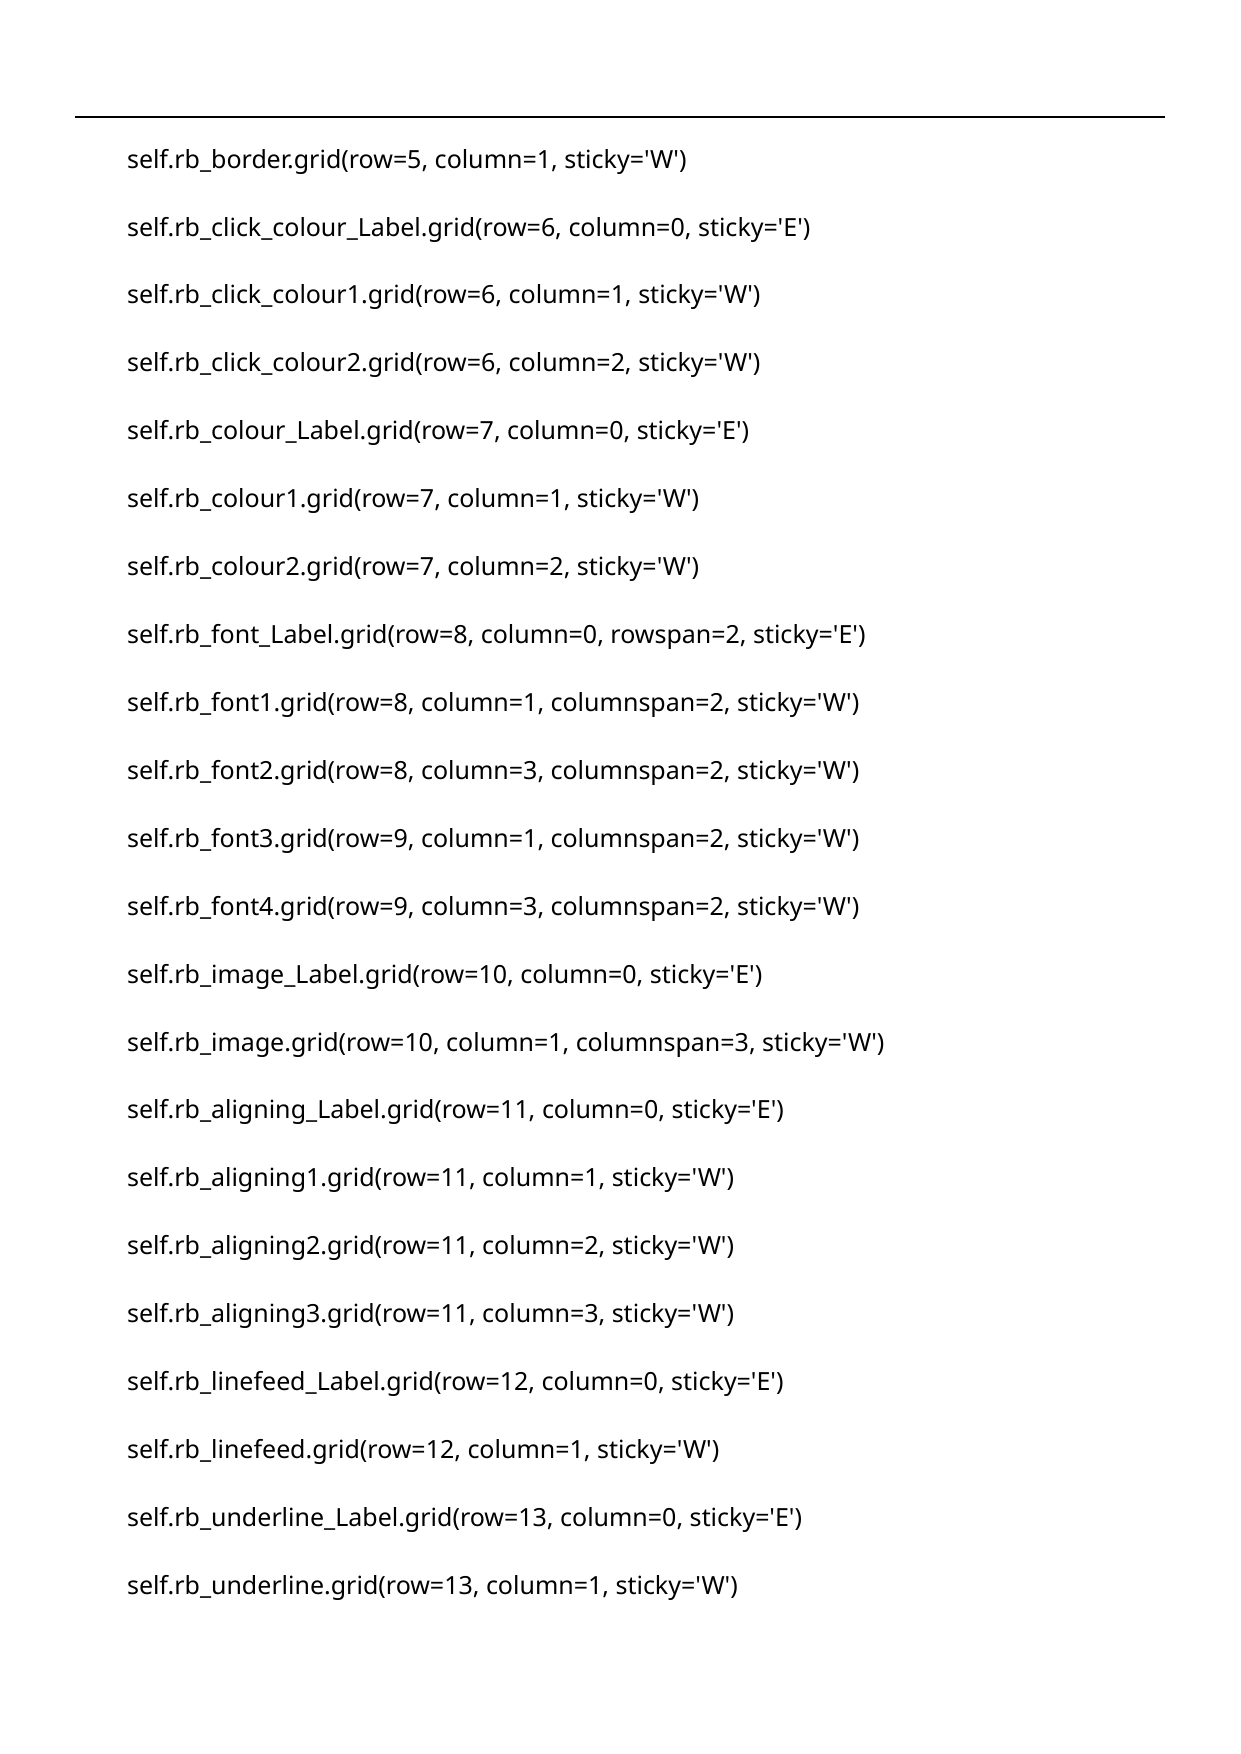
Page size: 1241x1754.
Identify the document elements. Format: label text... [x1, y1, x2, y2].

text self.rb_aligning3.grid(row=11, column=3, sticky='W') [75, 1279, 1165, 1347]
text self.rb_font4.grid(row=9, column=3, columnspan=2, sticky='W') [75, 871, 1165, 939]
text self.rb_underline.grid(row=13, column=1, sticky='W') [75, 1551, 1165, 1618]
text self.rb_click_colour_Label.grid(row=6, column=0, sticky='E') [75, 192, 1165, 260]
text self.rb_click_colour2.grid(row=6, column=2, sticky='W') [75, 328, 1165, 396]
text self.rb_aligning2.grid(row=11, column=2, sticky='W') [75, 1211, 1165, 1279]
text self.rb_click_colour1.grid(row=6, column=1, sticky='W') [75, 260, 1165, 328]
text self.rb_aligning1.grid(row=11, column=1, sticky='W') [75, 1143, 1165, 1211]
text self.rb_font1.grid(row=8, column=1, columnspan=2, sticky='W') [75, 668, 1165, 736]
text self.rb_font3.grid(row=9, column=1, columnspan=2, sticky='W') [75, 803, 1165, 871]
text self.rb_linefeed.grid(row=12, column=1, sticky='W') [75, 1415, 1165, 1483]
text self.rb_linefeed_Label.grid(row=12, column=0, sticky='E') [75, 1347, 1165, 1415]
text self.rb_font_Label.grid(row=8, column=0, rowspan=2, sticky='E') [75, 600, 1165, 668]
text self.rb_image.grid(row=10, column=1, columnspan=3, sticky='W') [75, 1007, 1165, 1075]
text self.rb_aligning_Label.grid(row=11, column=0, sticky='E') [75, 1075, 1165, 1143]
text self.rb_colour2.grid(row=7, column=2, sticky='W') [75, 532, 1165, 600]
text self.rb_border.grid(row=5, column=1, sticky='W') [75, 124, 1165, 192]
text self.rb_colour1.grid(row=7, column=1, sticky='W') [75, 464, 1165, 532]
text self.rb_underline_Label.grid(row=13, column=0, sticky='E') [75, 1483, 1165, 1551]
text self.rb_image_Label.grid(row=10, column=0, sticky='E') [75, 939, 1165, 1007]
text self.rb_font2.grid(row=8, column=3, columnspan=2, sticky='W') [75, 736, 1165, 803]
text self.rb_colour_Label.grid(row=7, column=0, sticky='E') [75, 396, 1165, 464]
